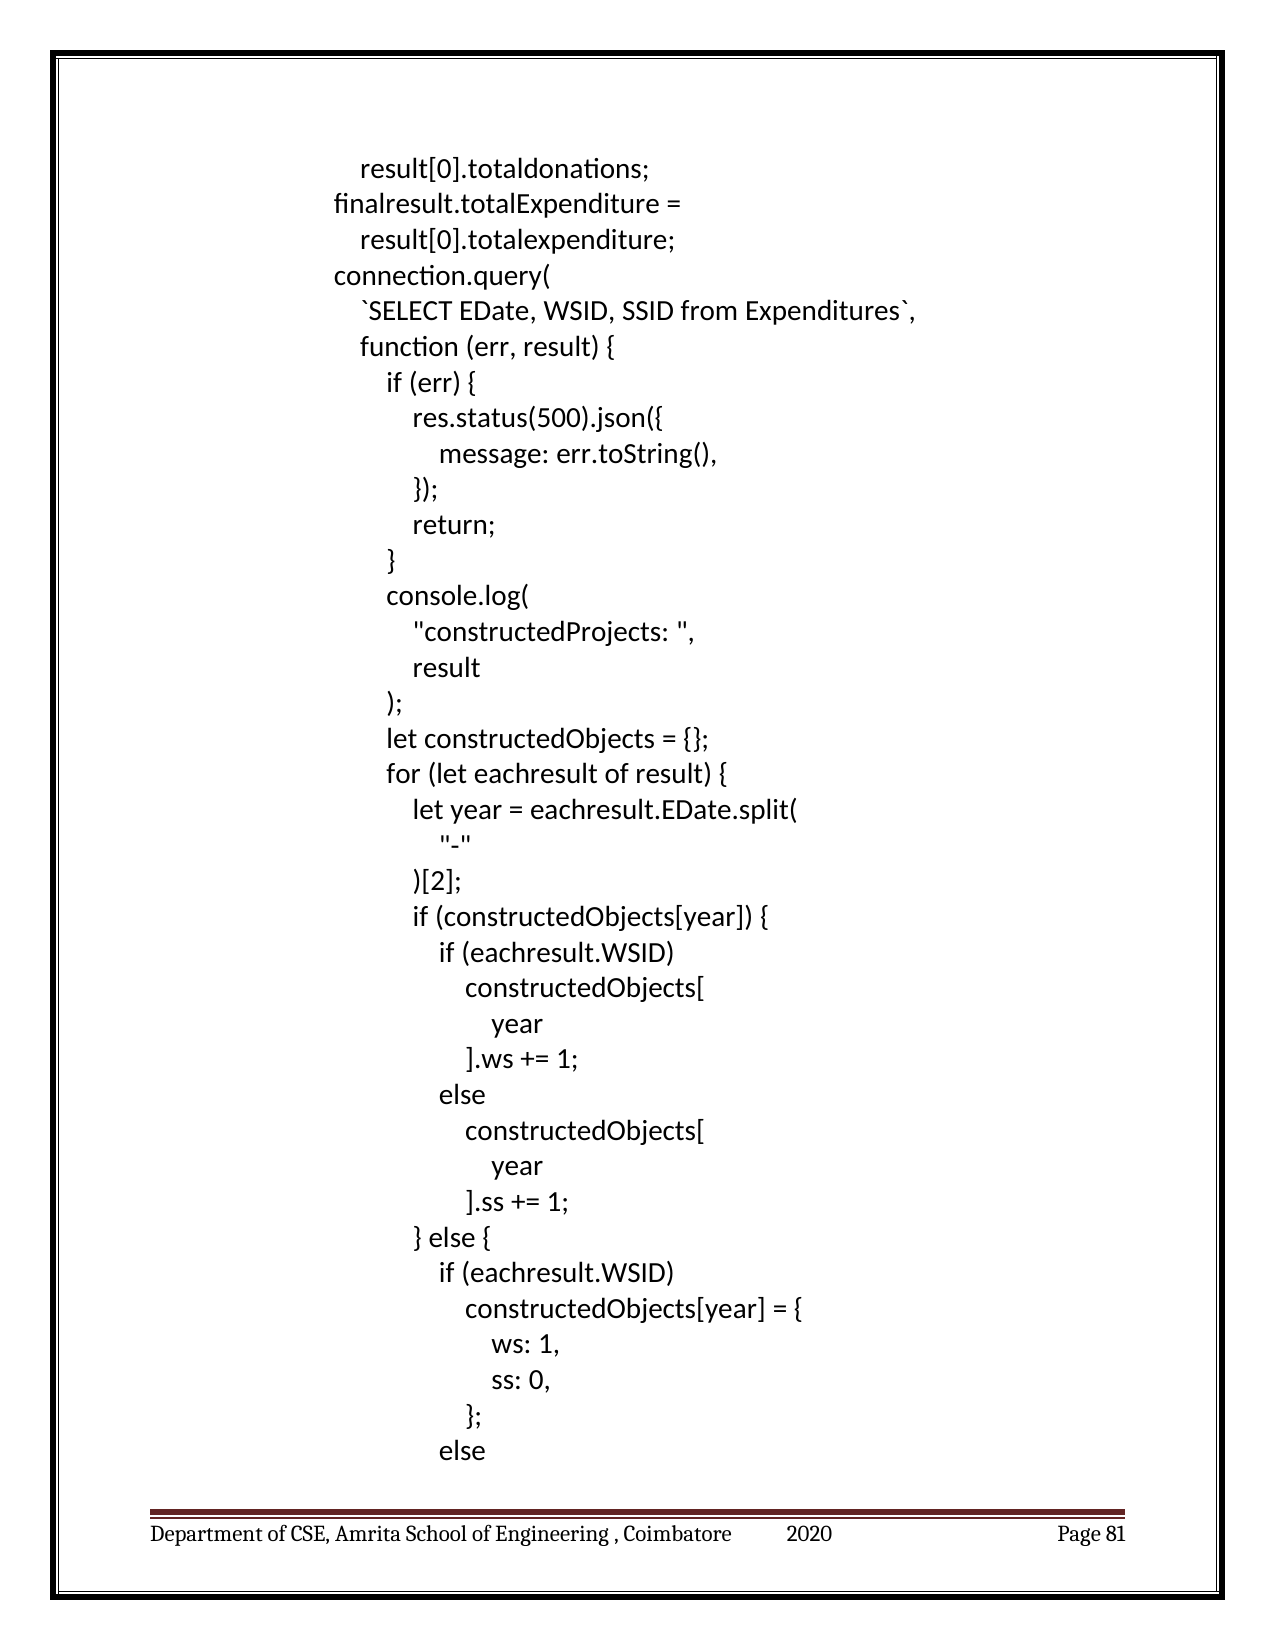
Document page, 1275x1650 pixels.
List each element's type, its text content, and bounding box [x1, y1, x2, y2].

text if (err) { [150, 364, 1125, 399]
text if (eachresult.WSID) [150, 934, 1125, 969]
text console.log( [150, 577, 1125, 613]
text for (let eachresult of result) { [150, 756, 1125, 791]
text }; [150, 1397, 1125, 1432]
text constructedObjects[ [150, 969, 1125, 1005]
text result [150, 649, 1125, 684]
text function (err, result) { [150, 328, 1125, 364]
text ss: 0, [150, 1361, 1125, 1397]
text result[0].totaldonations; [150, 150, 1125, 186]
text else [150, 1432, 1125, 1468]
text res.status(500).json({ [150, 399, 1125, 435]
text let year = eachresult.EDate.split( [150, 791, 1125, 827]
text return; [150, 506, 1125, 542]
text year [150, 1005, 1125, 1041]
text } [150, 542, 1125, 577]
text finalresult.totalExpenditure = [150, 186, 1125, 221]
text `SELECT EDate, WSID, SSID from Expenditures`, [150, 292, 1125, 328]
text year [150, 1147, 1125, 1183]
text let constructedObjects = {}; [150, 720, 1125, 756]
text "-" [150, 827, 1125, 862]
text message: err.toString(), [150, 435, 1125, 471]
text }); [150, 471, 1125, 506]
text if (constructedObjects[year]) { [150, 898, 1125, 934]
text )[2]; [150, 862, 1125, 898]
text constructedObjects[ [150, 1112, 1125, 1147]
text if (eachresult.WSID) [150, 1254, 1125, 1290]
text connection.query( [150, 257, 1125, 292]
text constructedObjects[year] = { [150, 1290, 1125, 1326]
text ); [150, 684, 1125, 720]
text else [150, 1076, 1125, 1112]
text ].ws += 1; [150, 1041, 1125, 1076]
text } else { [150, 1219, 1125, 1254]
text ws: 1, [150, 1326, 1125, 1361]
text ].ss += 1; [150, 1183, 1125, 1219]
text result[0].totalexpenditure; [150, 221, 1125, 257]
text "constructedProjects: ", [150, 613, 1125, 649]
